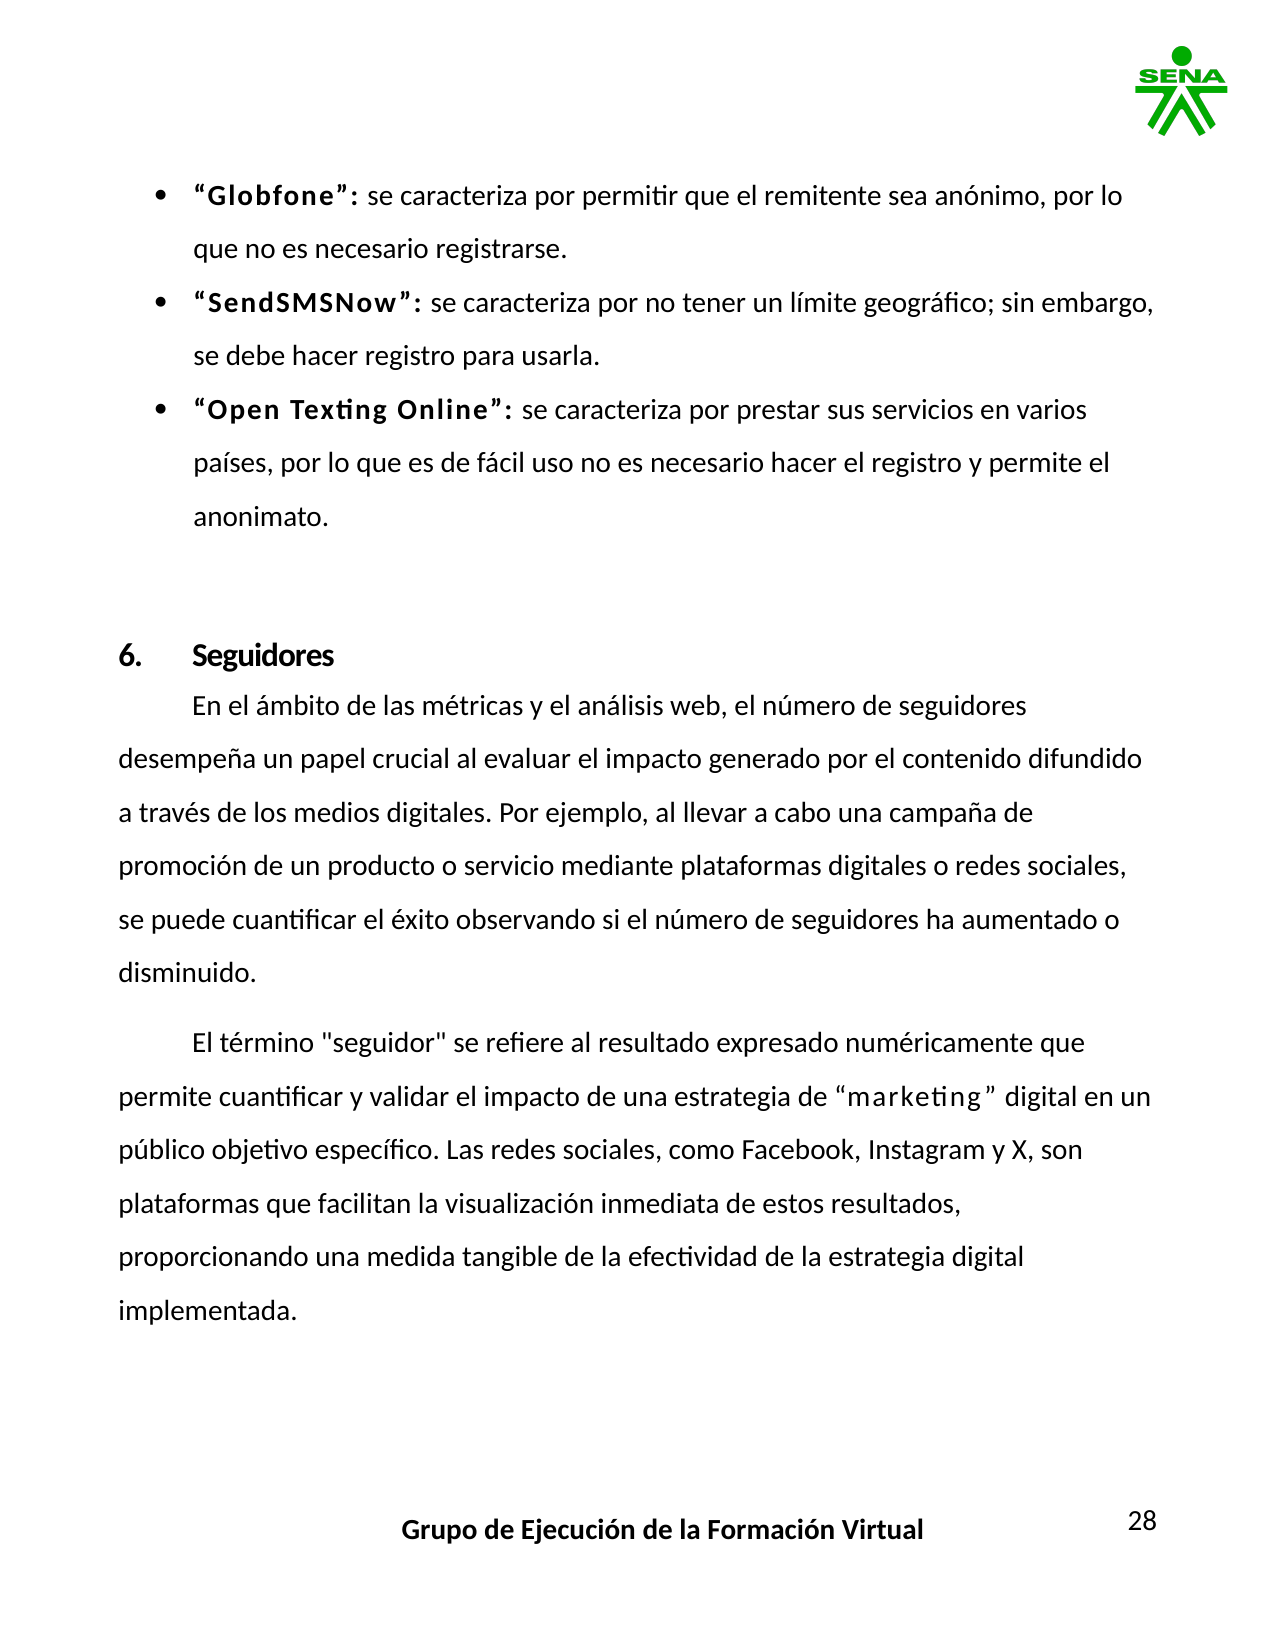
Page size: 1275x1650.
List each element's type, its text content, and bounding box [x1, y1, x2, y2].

subtitle Seguidores [118, 634, 1157, 674]
list “Globfone”: se caracteriza por permitir que el remitente sea anónimo, por lo que no es necesario registrarse. [156, 177, 1157, 266]
text En el ámbito de las métricas y el análisis web, el número de seguidores desempeña un papel crucial al evaluar el impacto generado por el contenido difundido a través de los medios digitales. Por ejemplo, al llevar a cabo una campaña de promoción de un producto o servicio mediante plataformas digitales o redes sociales, se puede cuantificar el éxito observando si el número de seguidores ha aumentado o disminuido. [118, 687, 1157, 990]
list “Open Texting Online”: se caracteriza por prestar sus servicios en varios países, por lo que es de fácil uso no es necesario hacer el registro y permite el anonimato. [156, 391, 1157, 533]
picture [1135, 46, 1228, 136]
text El término "seguidor" se refiere al resultado expresado numéricamente que permite cuantificar y validar el impacto de una estrategia de “marketing” digital en un público objetivo específico. Las redes sociales, como Facebook, Instagram y X, son plataformas que facilitan la visualización inmediata de estos resultados, proporcionando una medida tangible de la efectividad de la estrategia digital implementada. [118, 1024, 1157, 1327]
list “SendSMSNow”: se caracteriza por no tener un límite geográfico; sin embargo, se debe hacer registro para usarla. [156, 284, 1157, 373]
